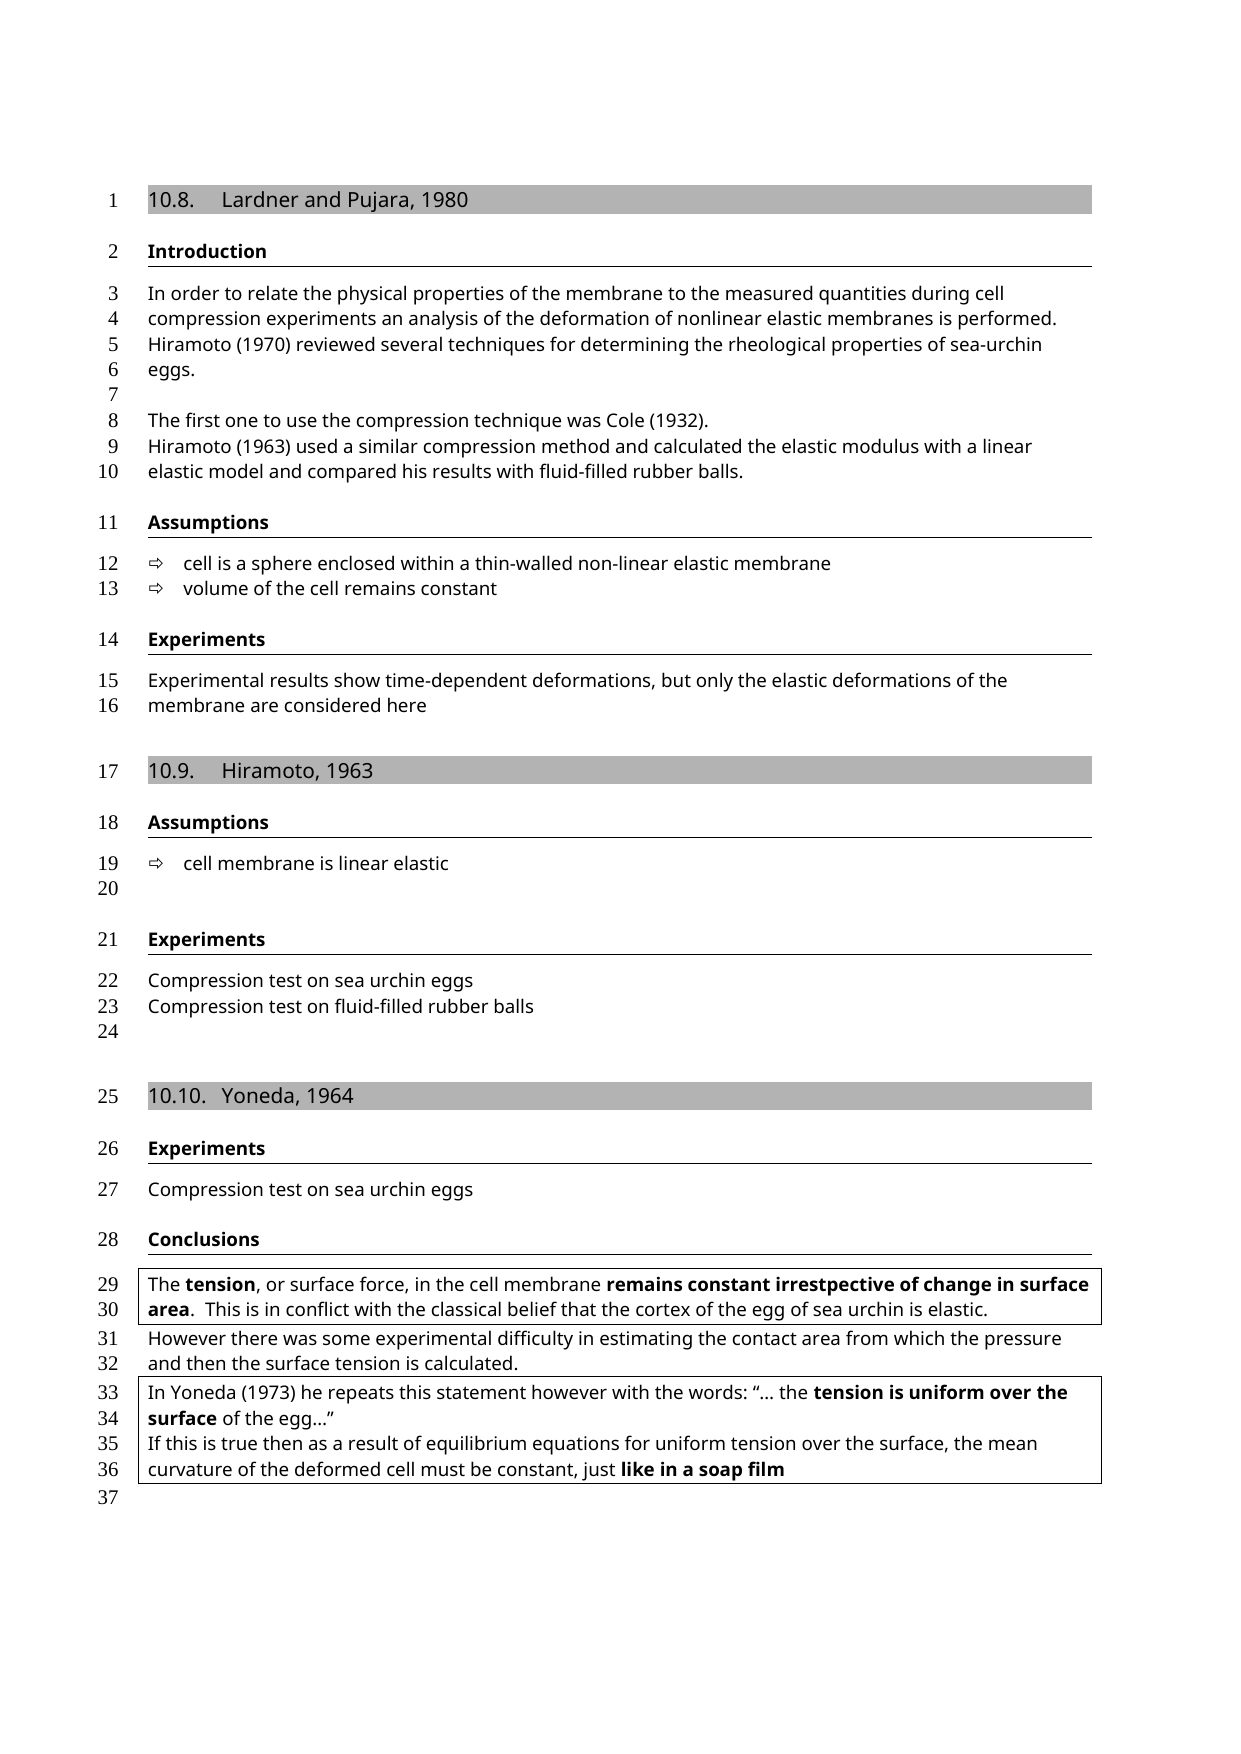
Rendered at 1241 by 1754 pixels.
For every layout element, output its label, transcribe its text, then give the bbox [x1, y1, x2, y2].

text If this is true then as a result of equilibrium equations for uniform tension over the surface, the mean curvature of the deformed cell must be constant, just like in a soap film [139, 1427, 1101, 1483]
text Hiramoto (1970) reviewed several techniques for determining the rheological properties of sea-urchin eggs. [148, 331, 1092, 382]
text Experimental results show time-dependent deformations, but only the elastic deformations of the membrane are considered here [148, 667, 1092, 718]
subtitle Yoneda, 1964 [148, 1082, 1092, 1110]
text Compression test on sea urchin eggs [148, 1176, 1092, 1202]
text Compression test on sea urchin eggs [148, 968, 1092, 993]
subtitle Conclusions [148, 1227, 1092, 1254]
text In order to relate the physical properties of the membrane to the measured quantities during cell compression experiments an analysis of the deformation of nonlinear elastic membranes is performed. [148, 280, 1092, 331]
text Hiramoto (1963) used a similar compression method and calculated the elastic modulus with a linear elastic model and compared his results with fluid-filled rubber balls. [148, 433, 1092, 484]
list cell membrane is linear elastic [148, 850, 1092, 876]
text In Yoneda (1973) he repeats this statement however with the words: “… the tension is uniform over the surface of the egg…” [139, 1377, 1101, 1427]
text The tension, or surface force, in the cell membrane remains constant irrestpective of change in surface area. This is in conflict with the classical belief that the cortex of the egg of sea urchin is elastic. [139, 1269, 1101, 1324]
subtitle Experiments [148, 1135, 1092, 1163]
text Compression test on fluid-filled rubber balls [148, 993, 1092, 1019]
subtitle Lardner and Pujara, 1980 [148, 185, 1092, 214]
subtitle Assumptions [148, 809, 1092, 837]
text However there was some experimental difficulty in estimating the contact area from which the pressure and then the surface tension is calculated. [148, 1325, 1092, 1376]
subtitle Hiramoto, 1963 [148, 756, 1092, 784]
subtitle Assumptions [148, 509, 1092, 537]
list cell is a sphere enclosed within a thin-walled non-linear elastic membrane [148, 550, 1092, 576]
subtitle Introduction [148, 239, 1092, 266]
subtitle Experiments [148, 626, 1092, 654]
text The first one to use the compression technique was Cole (1932). [148, 407, 1092, 433]
list volume of the cell remains constant [148, 576, 1092, 601]
subtitle Experiments [148, 926, 1092, 954]
